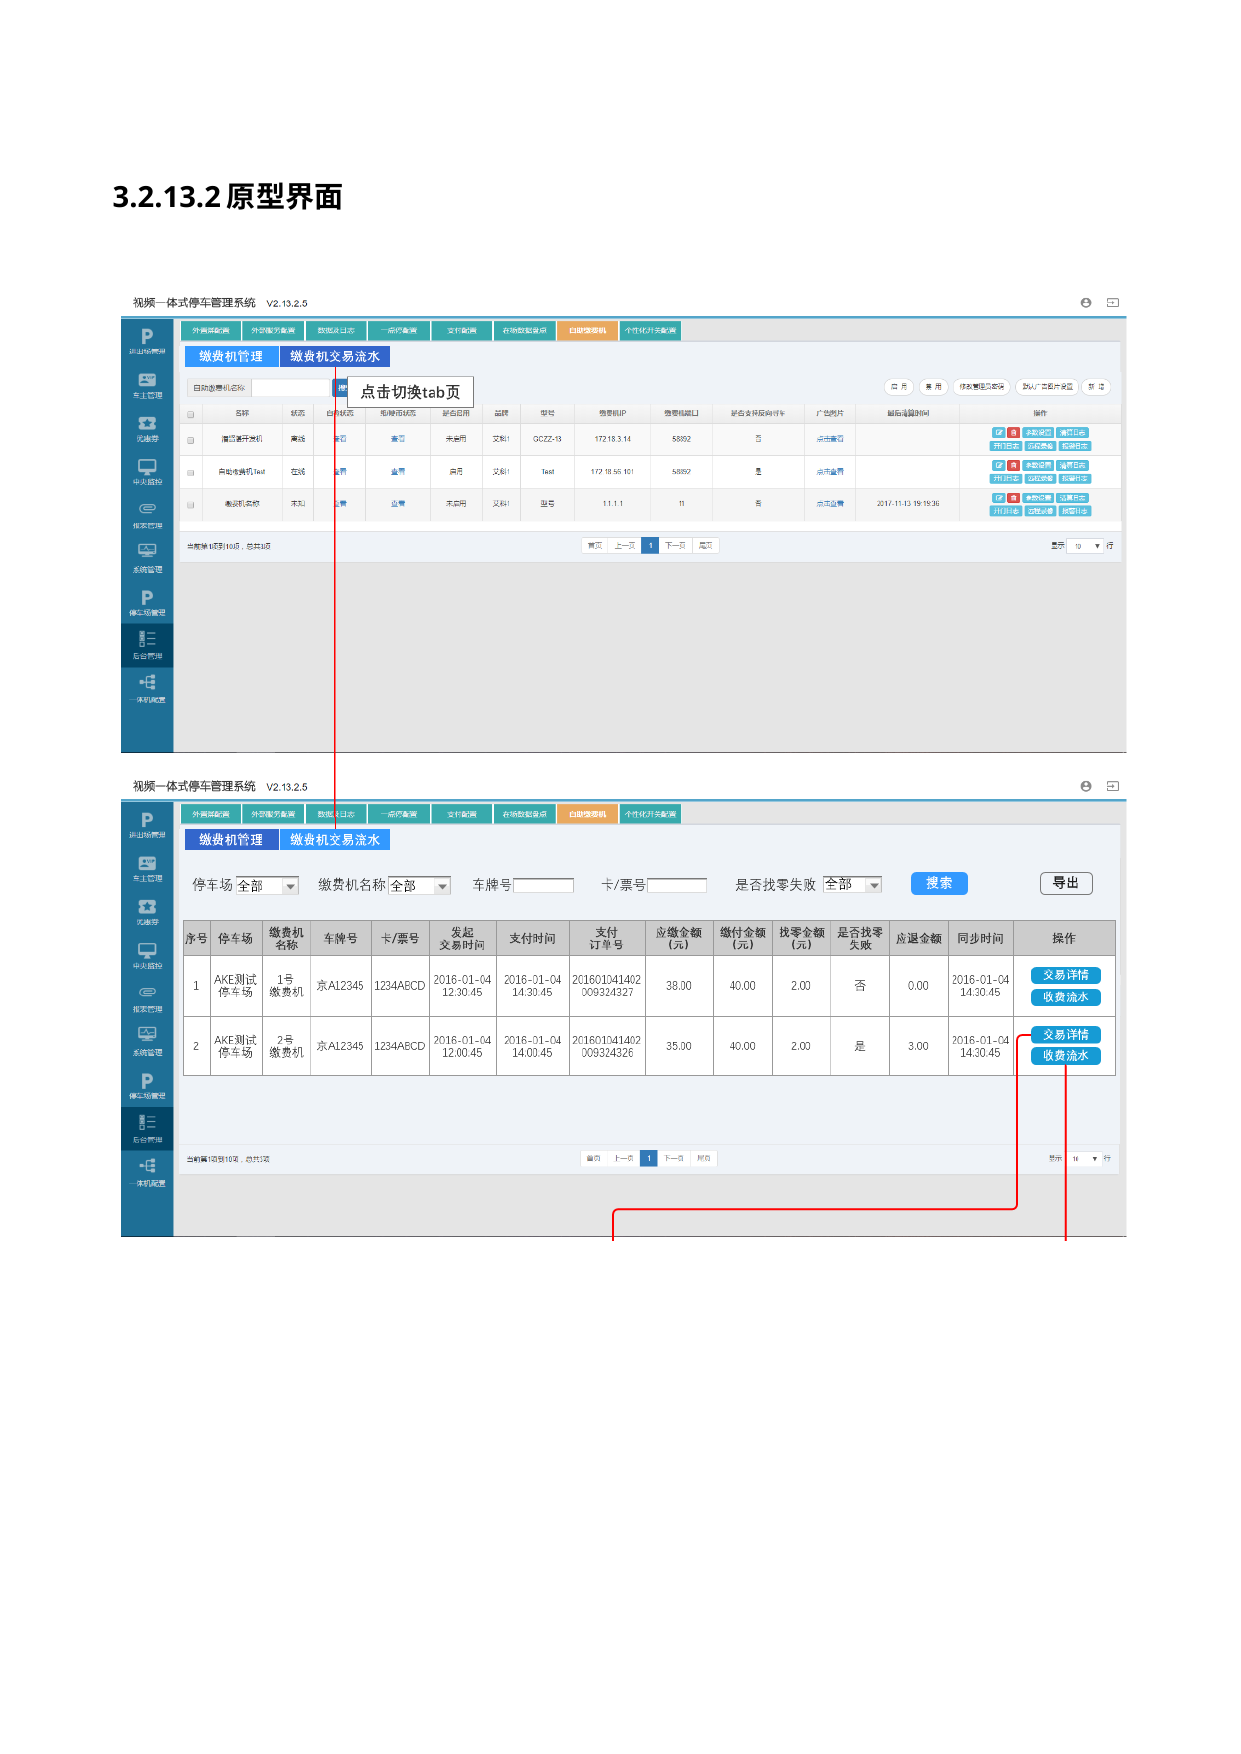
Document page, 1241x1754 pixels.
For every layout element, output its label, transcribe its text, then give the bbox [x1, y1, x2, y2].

picture [113, 278, 1127, 1241]
subtitle 3.2.13.2原型界面 [112, 162, 1128, 227]
